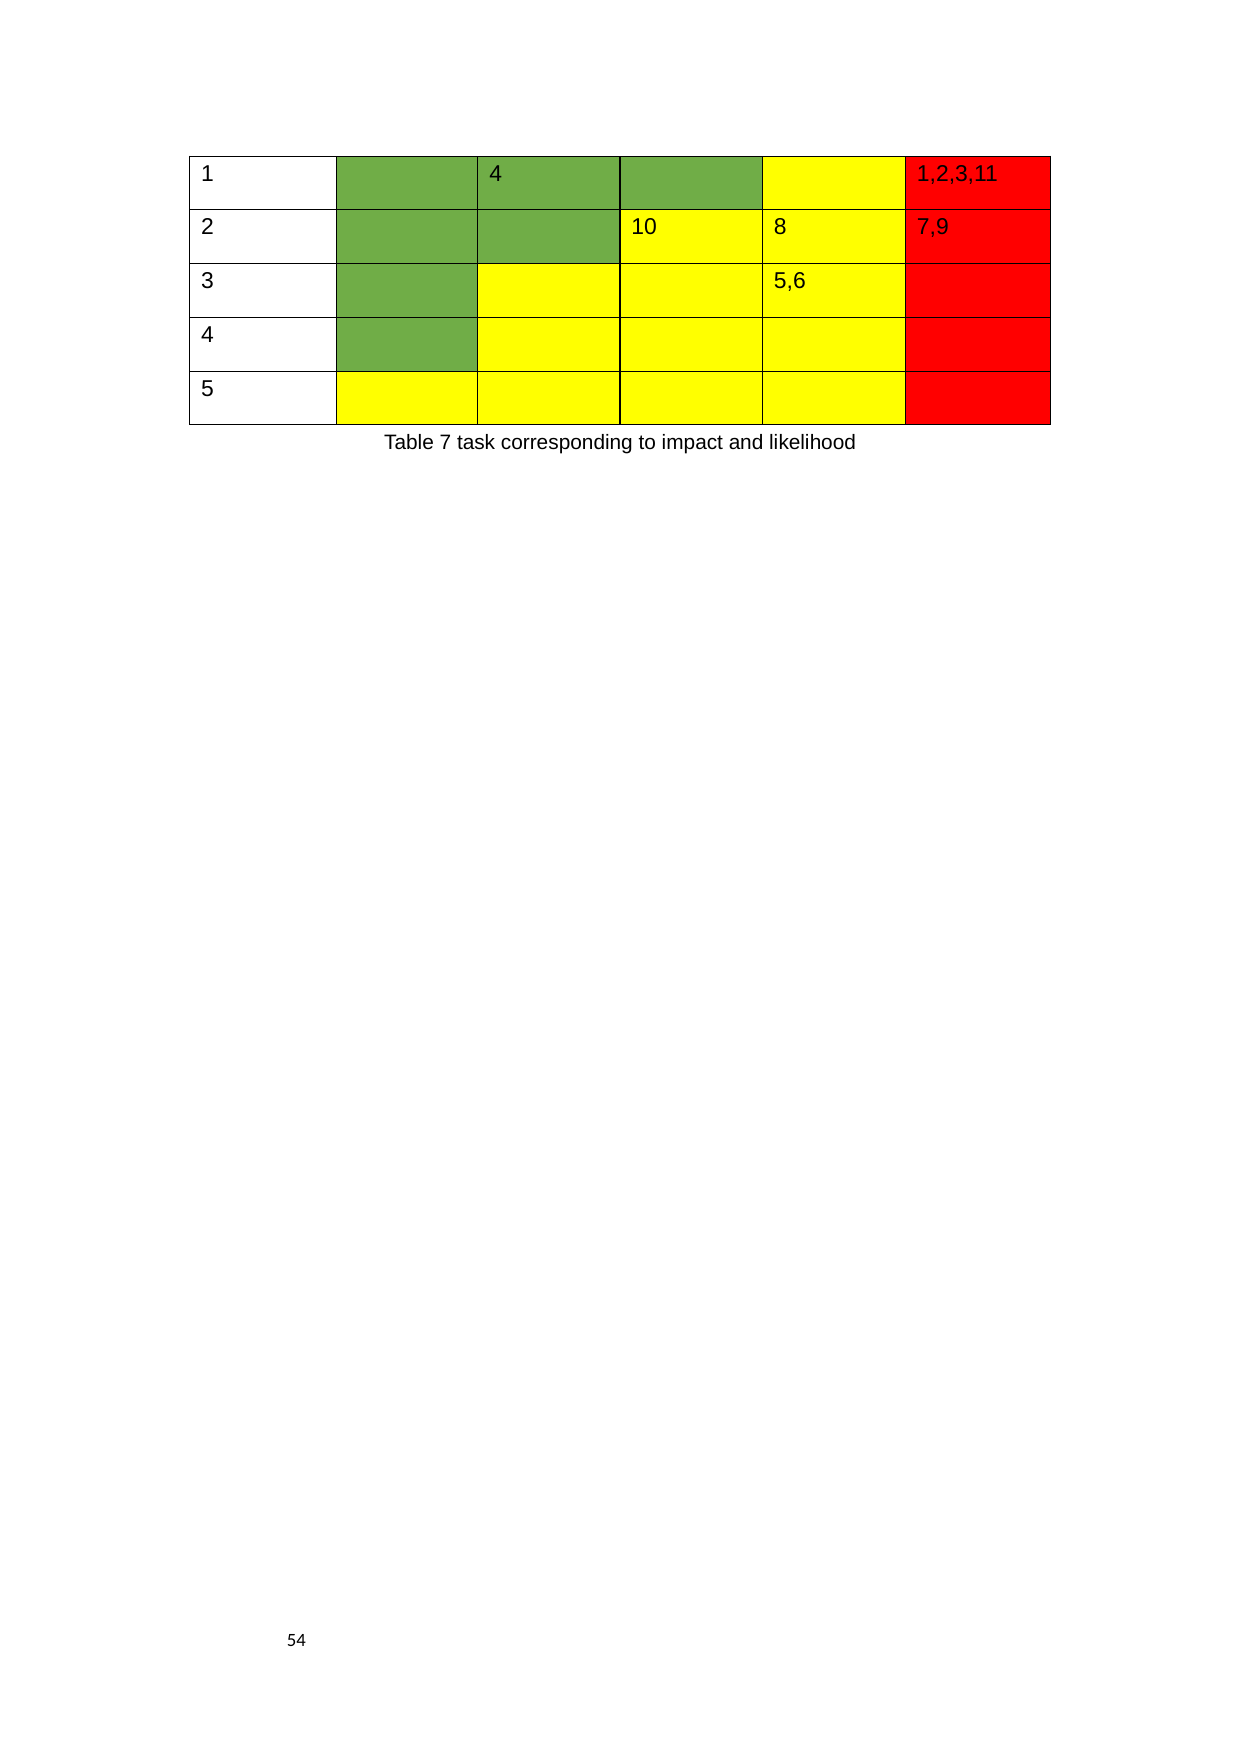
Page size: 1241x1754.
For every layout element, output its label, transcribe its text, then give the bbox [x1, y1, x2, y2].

table_cell [621, 157, 762, 209]
table_cell [337, 318, 477, 371]
table_cell [763, 372, 905, 424]
table_cell 1,2,3,11 [906, 157, 1050, 209]
table_cell [621, 318, 762, 371]
table_cell 10 [621, 210, 762, 263]
table_cell [337, 372, 477, 424]
table_cell 5,6 [763, 264, 905, 317]
table_cell [337, 210, 477, 263]
table_cell [906, 372, 1050, 424]
table_cell 3 [190, 264, 336, 317]
table_cell [478, 264, 619, 317]
table_cell [621, 372, 762, 424]
table_cell 5 [190, 372, 336, 424]
table_cell 1 [190, 157, 336, 209]
table_cell [763, 157, 905, 209]
table_cell 2 [190, 210, 336, 263]
table_cell 8 [763, 210, 905, 263]
table_cell [337, 157, 477, 209]
text Table 7 task corresponding to impact and likelihood [189, 425, 1051, 458]
table_cell 7,9 [906, 210, 1050, 263]
table_cell [478, 318, 619, 371]
table_cell [478, 372, 619, 424]
table_cell [906, 318, 1050, 371]
table_cell 4 [478, 157, 619, 209]
table_cell 4 [190, 318, 336, 371]
table_cell [337, 264, 477, 317]
table_cell [906, 264, 1050, 317]
table_cell [621, 264, 762, 317]
table_cell [763, 318, 905, 371]
table_cell [478, 210, 619, 263]
